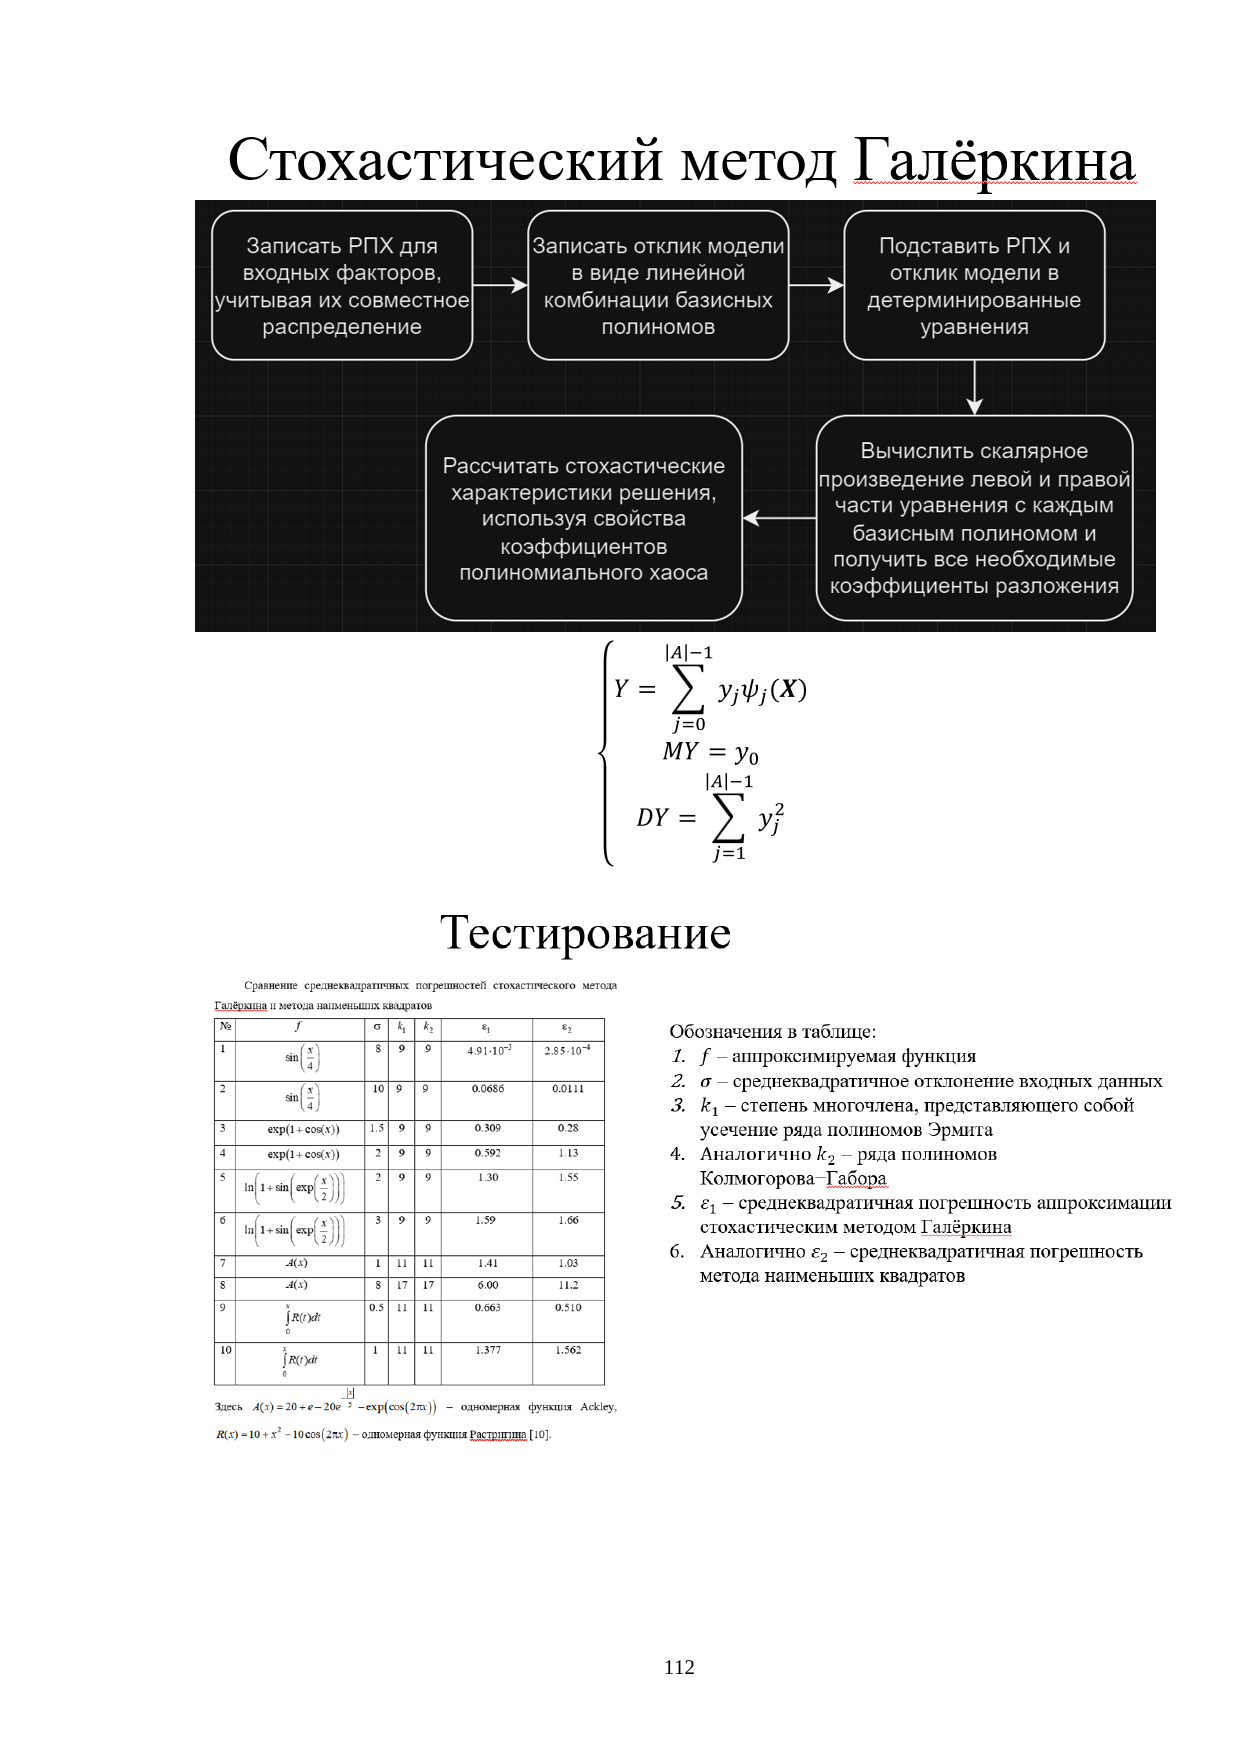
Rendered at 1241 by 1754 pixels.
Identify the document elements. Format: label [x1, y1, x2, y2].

picture [177, 887, 1182, 1453]
picture [177, 118, 1182, 876]
